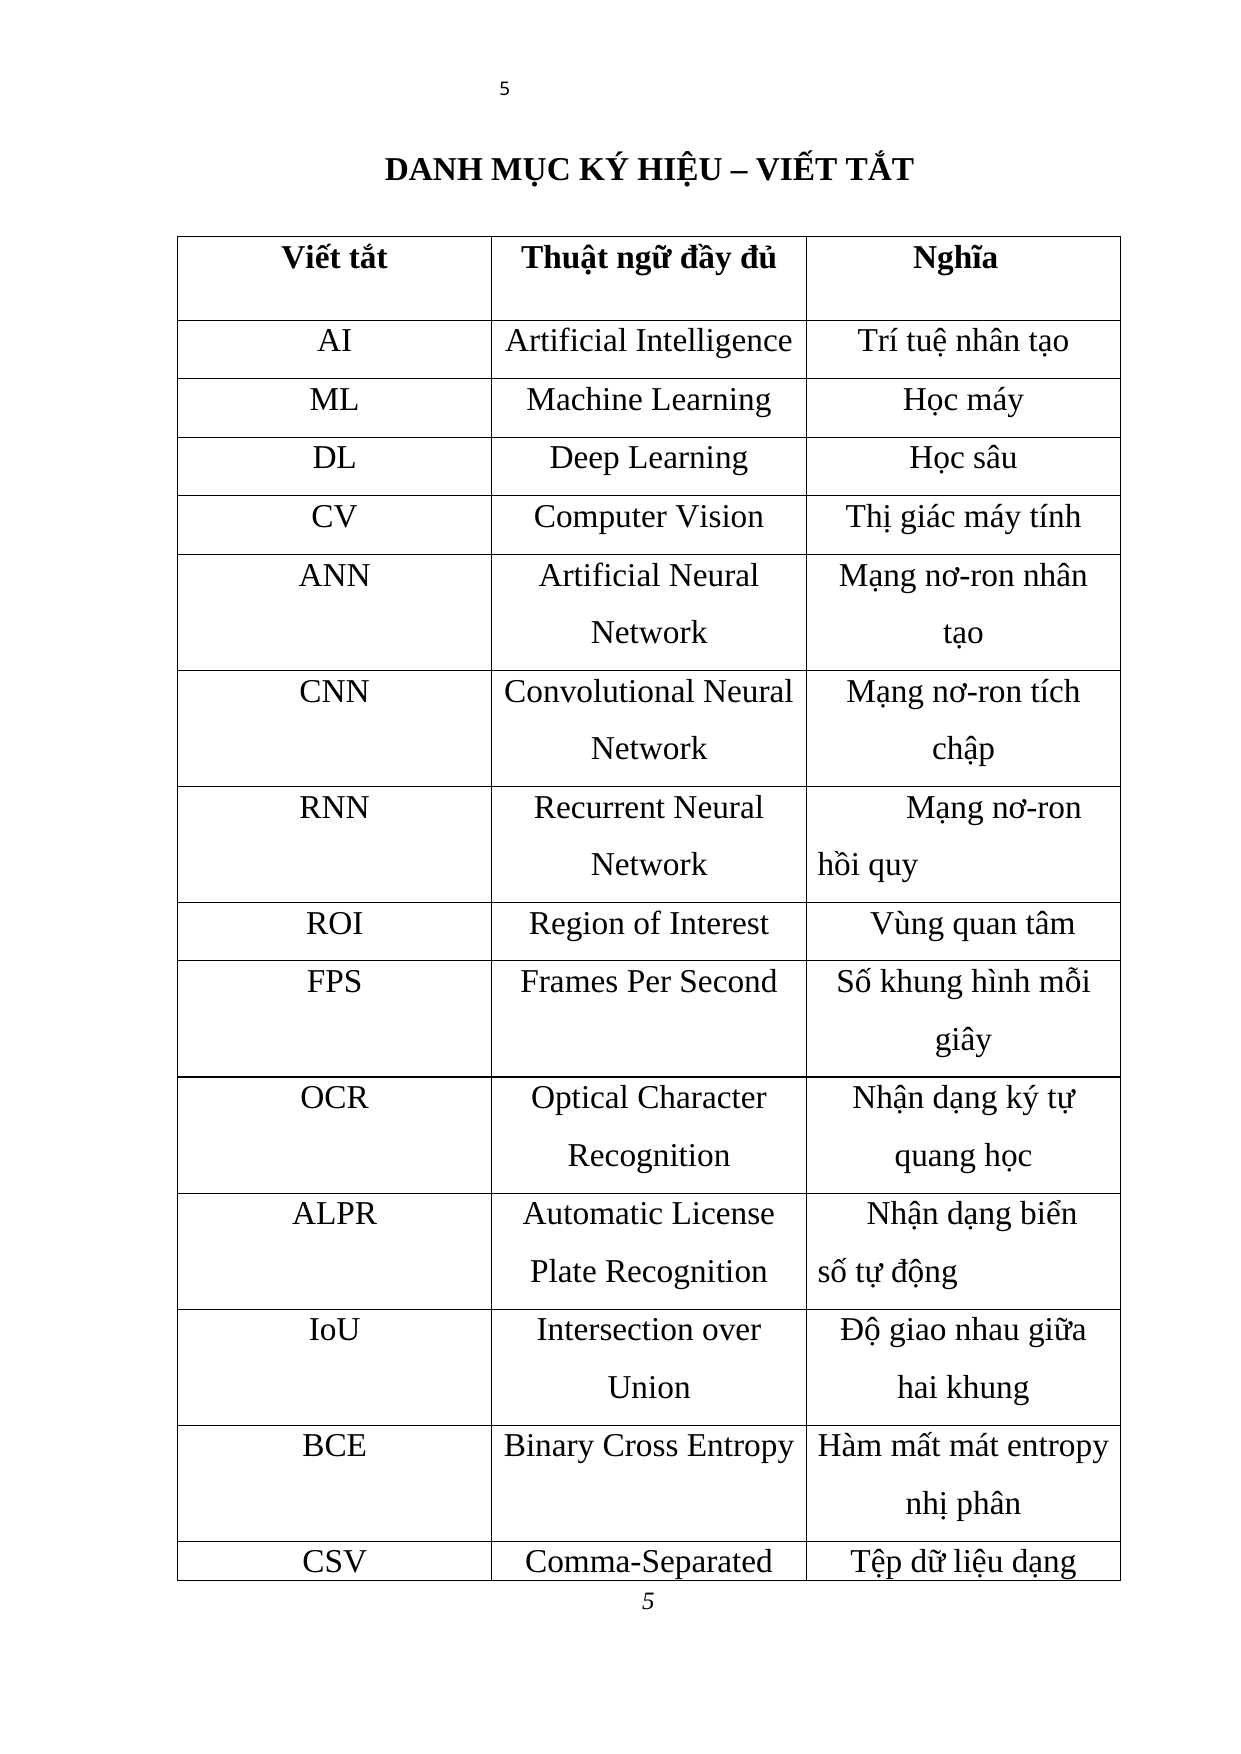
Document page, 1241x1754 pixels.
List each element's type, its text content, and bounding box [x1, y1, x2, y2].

table_cell Automatic License Plate Recognition [492, 1194, 806, 1308]
table_cell AI [178, 321, 491, 378]
table_cell OCR [178, 1078, 491, 1192]
table_cell Optical Character Recognition [492, 1078, 806, 1192]
table_cell Số khung hình mỗi giây [807, 961, 1120, 1076]
table_cell ROI [178, 903, 491, 960]
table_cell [492, 1542, 806, 1580]
table_cell IoU [178, 1310, 491, 1424]
table_cell Hàm mất mát entropy nhị phân [807, 1426, 1120, 1541]
subtitle DANH MỤC KÝ HIỆU – VIẾT TẮT [177, 149, 1121, 188]
table_cell Thị giác máy tính [807, 496, 1120, 554]
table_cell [807, 1542, 1120, 1580]
table_cell Artificial Intelligence [492, 321, 806, 378]
table_cell Machine Learning [492, 379, 806, 437]
table_cell Mạng nơ-ron hồi quy [807, 787, 1120, 902]
table_cell Độ giao nhau giữa hai khung [807, 1310, 1120, 1424]
table_header Nghĩa [807, 237, 1120, 319]
table_cell Học máy [807, 379, 1120, 437]
table_cell Convolutional Neural Network [492, 671, 806, 786]
table_cell RNN [178, 787, 491, 902]
table_cell Nhận dạng ký tự quang học [807, 1078, 1120, 1192]
table_cell Học sâu [807, 438, 1120, 495]
table_cell CNN [178, 671, 491, 786]
table_cell Frames Per Second [492, 961, 806, 1076]
table_cell ML [178, 379, 491, 437]
table_cell Computer Vision [492, 496, 806, 554]
table_cell CV [178, 496, 491, 554]
table_cell Binary Cross Entropy [492, 1426, 806, 1541]
table_cell Recurrent Neural Network [492, 787, 806, 902]
table_cell Deep Learning [492, 438, 806, 495]
table_cell DL [178, 438, 491, 495]
table_cell Region of Interest [492, 903, 806, 960]
table_cell ANN [178, 555, 491, 670]
table_cell ALPR [178, 1194, 491, 1308]
table_header Thuật ngữ đầy đủ [492, 237, 806, 319]
table_cell Trí tuệ nhân tạo [807, 321, 1120, 378]
table_cell Mạng nơ-ron tích chập [807, 671, 1120, 786]
table_cell Intersection over Union [492, 1310, 806, 1424]
table_cell Artificial Neural Network [492, 555, 806, 670]
table_cell FPS [178, 961, 491, 1076]
table_cell BCE [178, 1426, 491, 1541]
table_header Viết tắt [178, 237, 491, 319]
table_cell Nhận dạng biển số tự động [807, 1194, 1120, 1308]
table_cell CSV [178, 1542, 491, 1580]
table_cell Vùng quan tâm [807, 903, 1120, 960]
table_cell Mạng nơ-ron nhân tạo [807, 555, 1120, 670]
